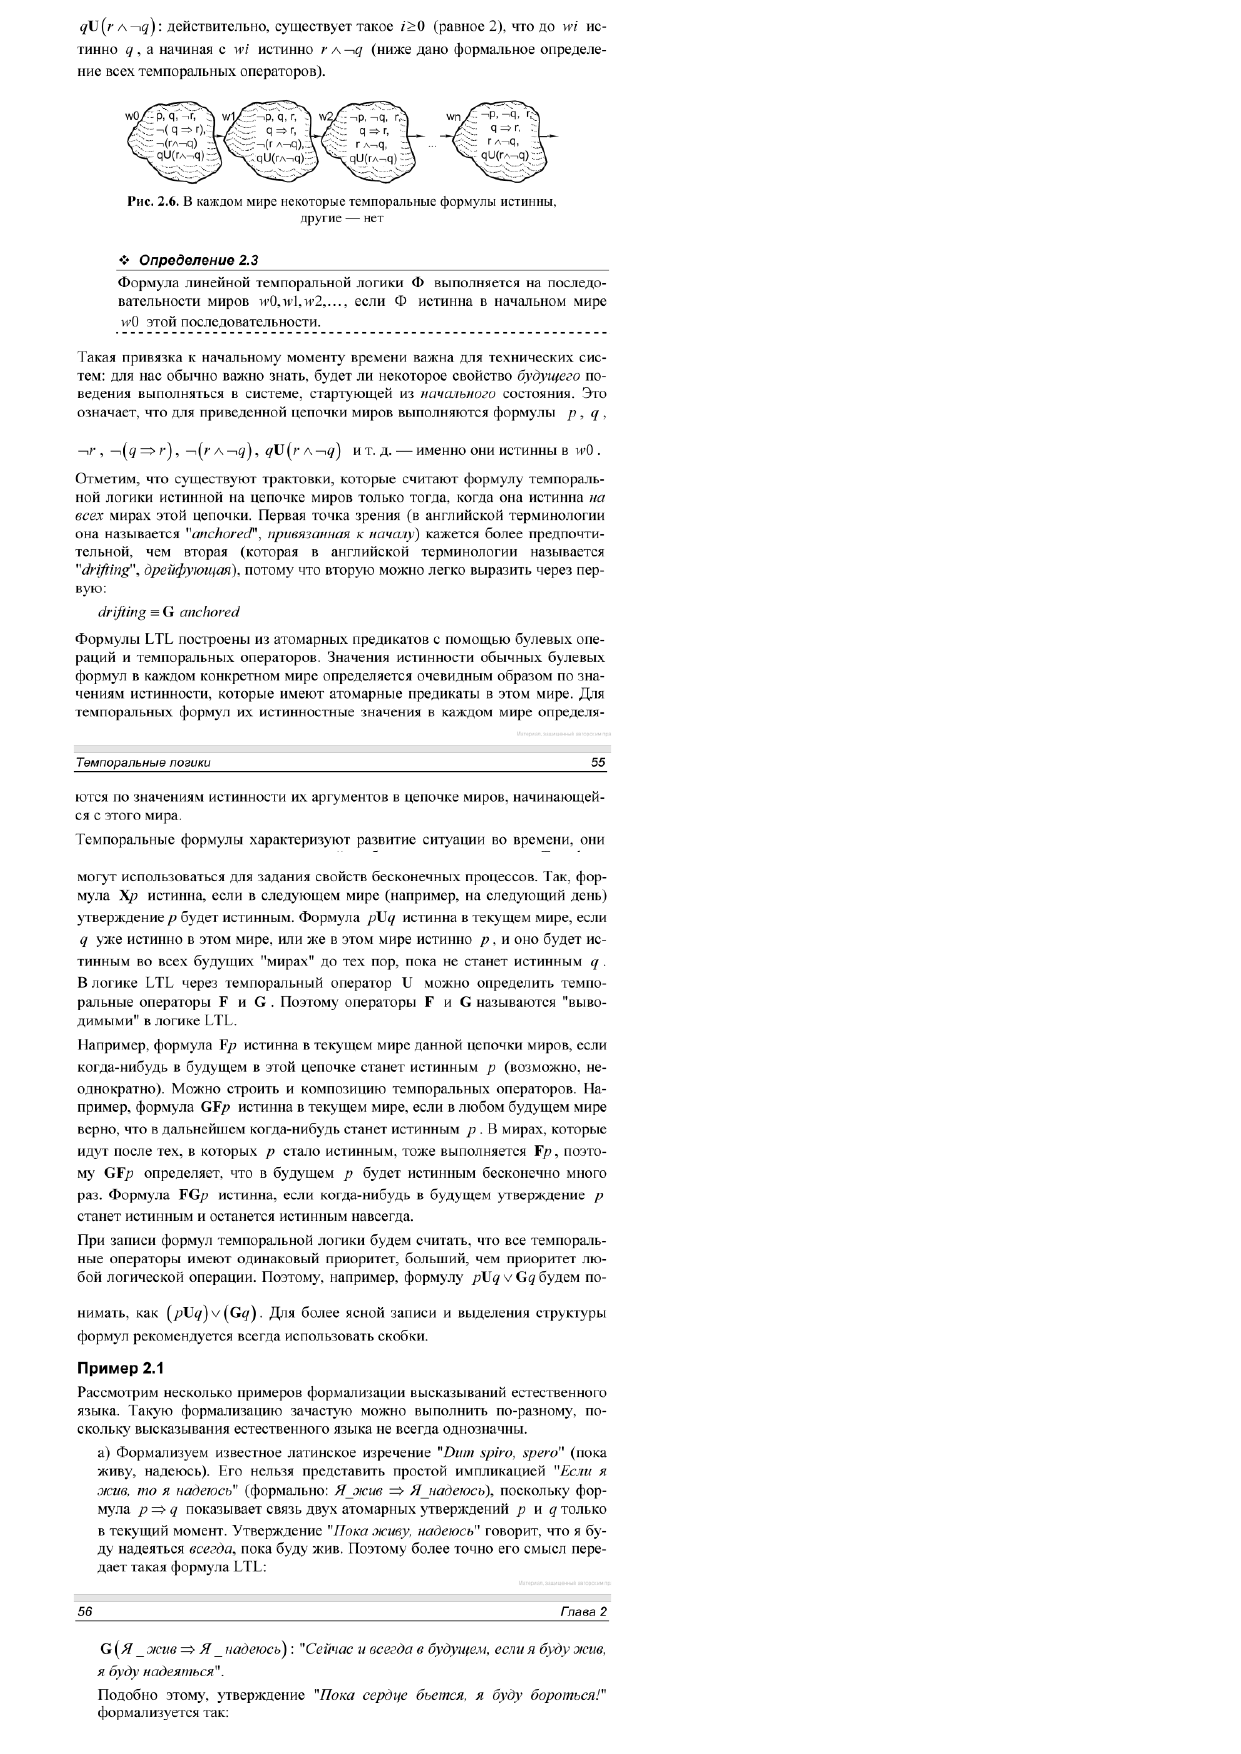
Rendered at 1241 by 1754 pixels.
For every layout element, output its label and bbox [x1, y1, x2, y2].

picture [73, 870, 612, 1285]
picture [73, 14, 612, 422]
picture [73, 1303, 612, 1720]
picture [73, 440, 612, 852]
